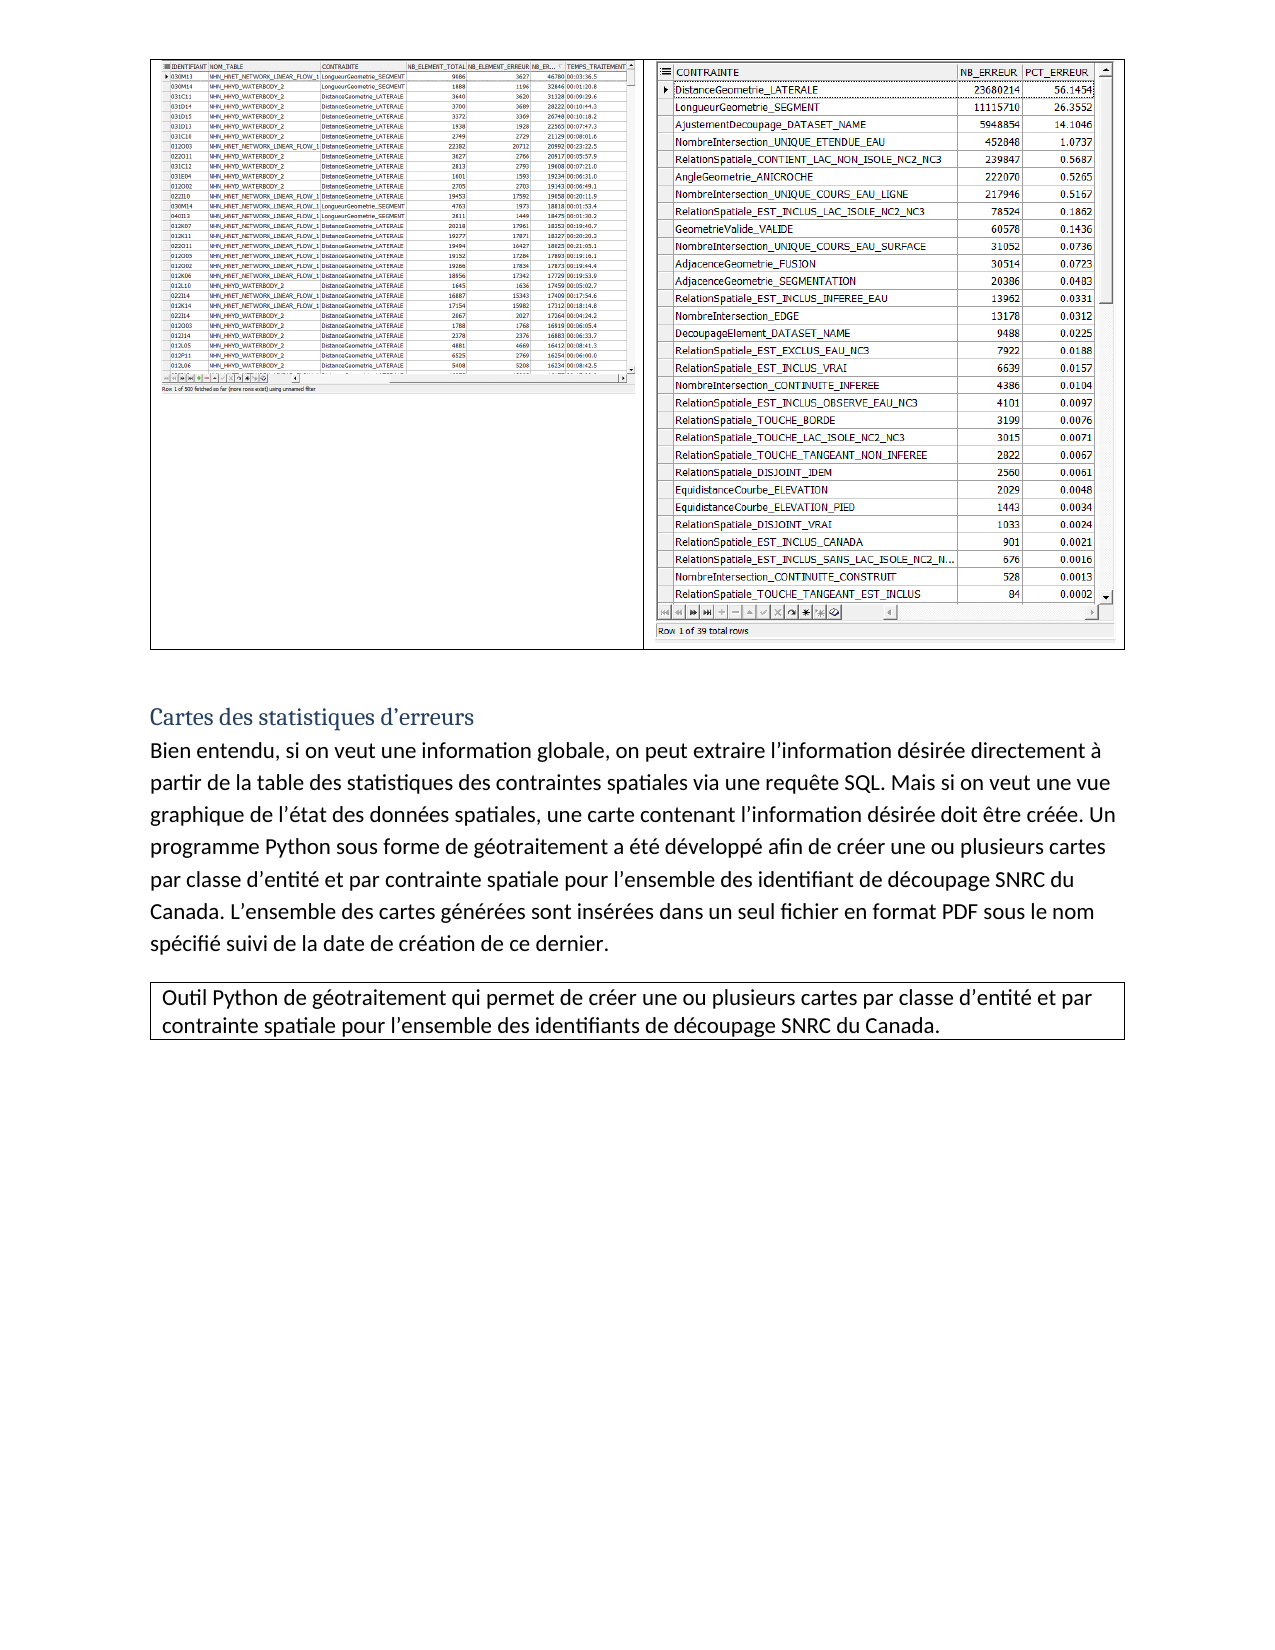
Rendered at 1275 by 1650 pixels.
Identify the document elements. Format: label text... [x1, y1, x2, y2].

subtitle Cartes des statistiques d’erreurs [150, 703, 1125, 732]
picture [161, 60, 636, 394]
table_header Outil Python de géotraitement qui permet de créer une ou plusieurs cartes par classe d’entité et par contrainte spatiale pour l’ensemble des identifiants de découpage SNRC du Canada. [151, 983, 1124, 1039]
table_cell [644, 60, 1124, 649]
text Bien entendu, si on veut une information globale, on peut extraire l’information désirée directement à partir de la table des statistiques des contraintes spatiales via une requête SQL. Mais si on veut une vue graphique de l’état des données spatiales, une carte contenant l’information désirée doit être créée. Un programme Python sous forme de géotraitement a été développé afin de créer une ou plusieurs cartes par classe d’entité et par contrainte spatiale pour l’ensemble des identifiant de découpage SNRC du Canada. L’ensemble des cartes générées sont insérées dans un seul fichier en format PDF sous le nom spécifié suivi de la date de création de ce dernier. [150, 736, 1125, 957]
table_cell [151, 60, 643, 649]
picture [655, 60, 1116, 643]
